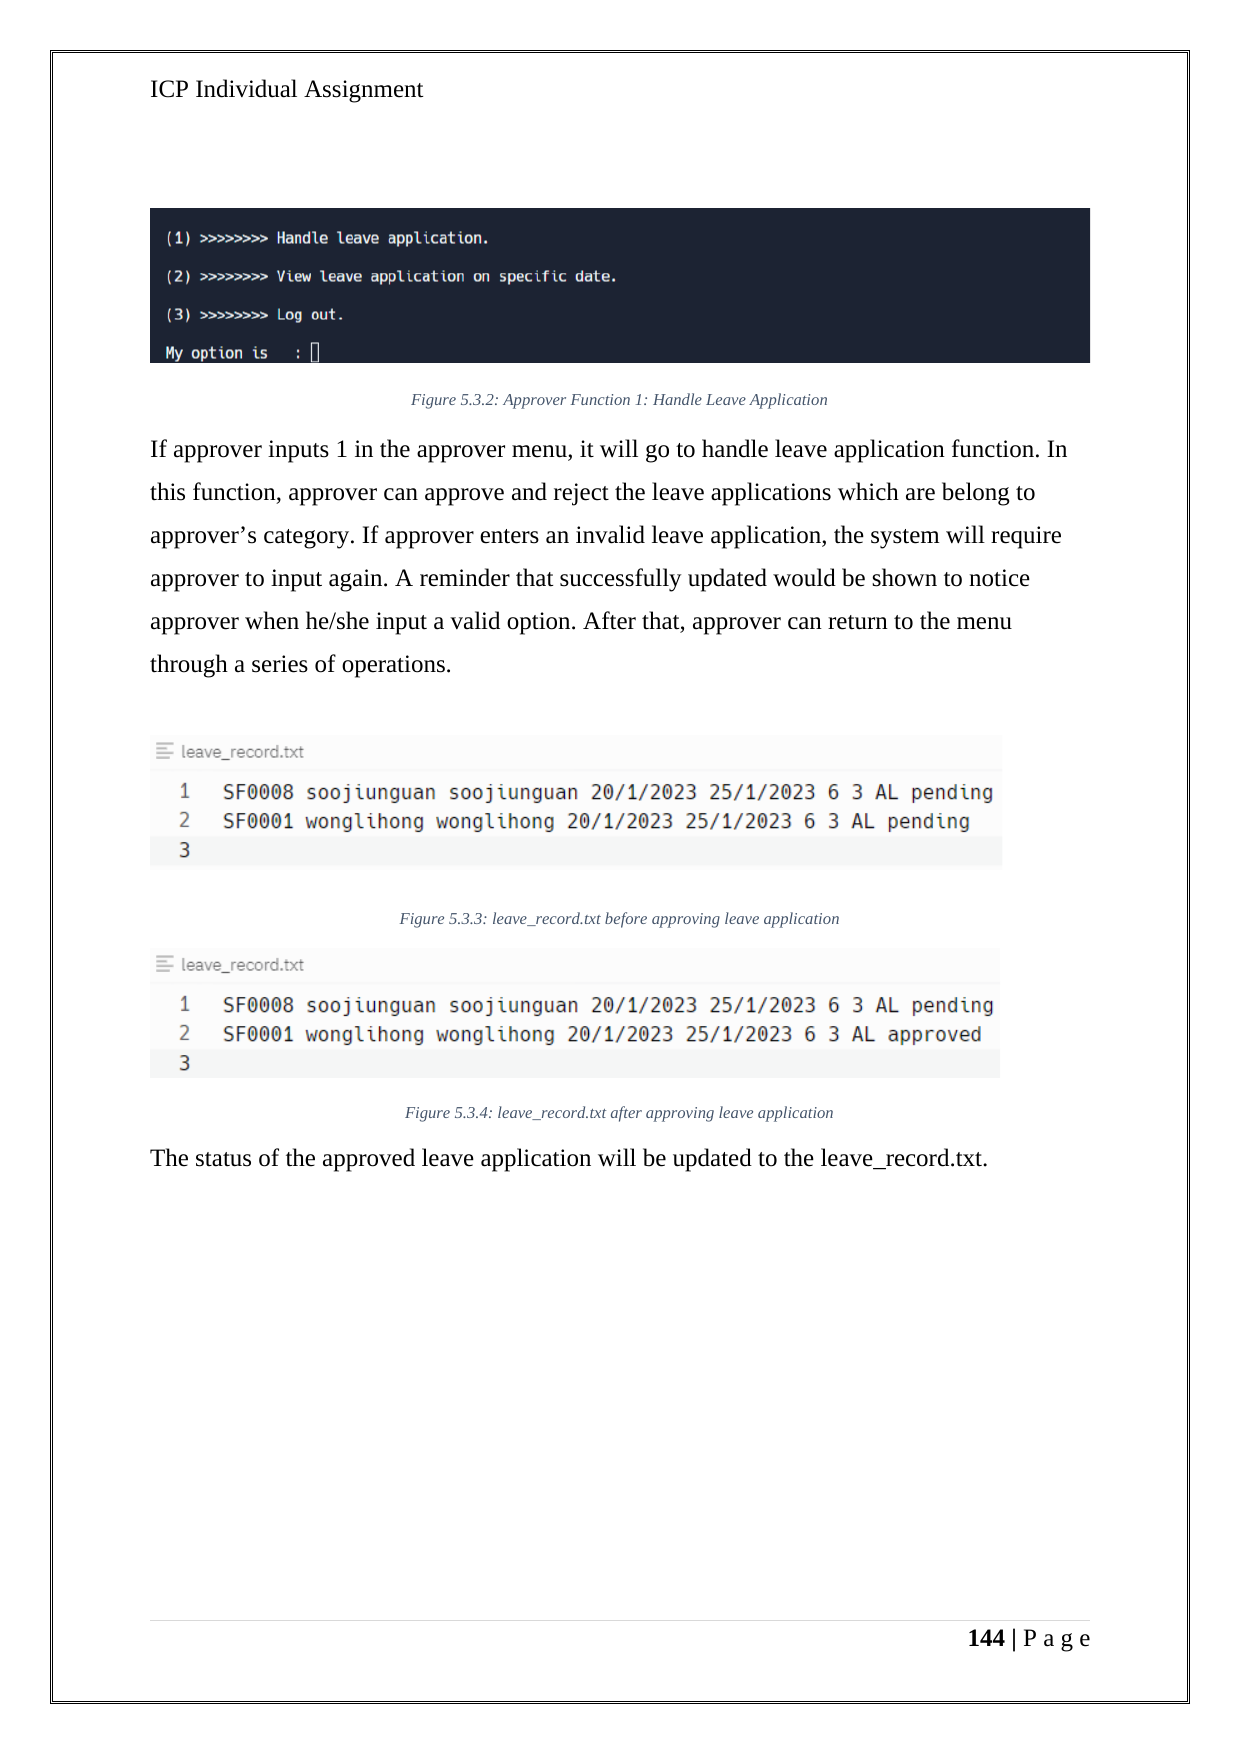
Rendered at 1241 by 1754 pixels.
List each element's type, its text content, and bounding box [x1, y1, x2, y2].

text Figure 5.3.2: Approver Function 1: Handle Leave Application [150, 390, 1090, 409]
text Figure 5.3.3: leave_record.txt before approving leave application [150, 909, 1090, 928]
text The status of the approved leave application will be updated to the leave_record.txt. [150, 1143, 1090, 1171]
picture [150, 208, 1091, 363]
text Figure 5.3.4: leave_record.txt after approving leave application [150, 1103, 1090, 1122]
picture [150, 948, 1001, 1078]
text If approver inputs 1 in the approver menu, it will go to handle leave application function. In this function, approver can approve and reject the leave applications which are belong to approver’s category. If approver enters an invalid leave application, the system will require approver to input again. A reminder that successfully updated would be shown to notice approver when he/she input a valid option. After that, approver can return to the menu through a series of operations. [150, 434, 1090, 678]
picture [150, 735, 1003, 870]
